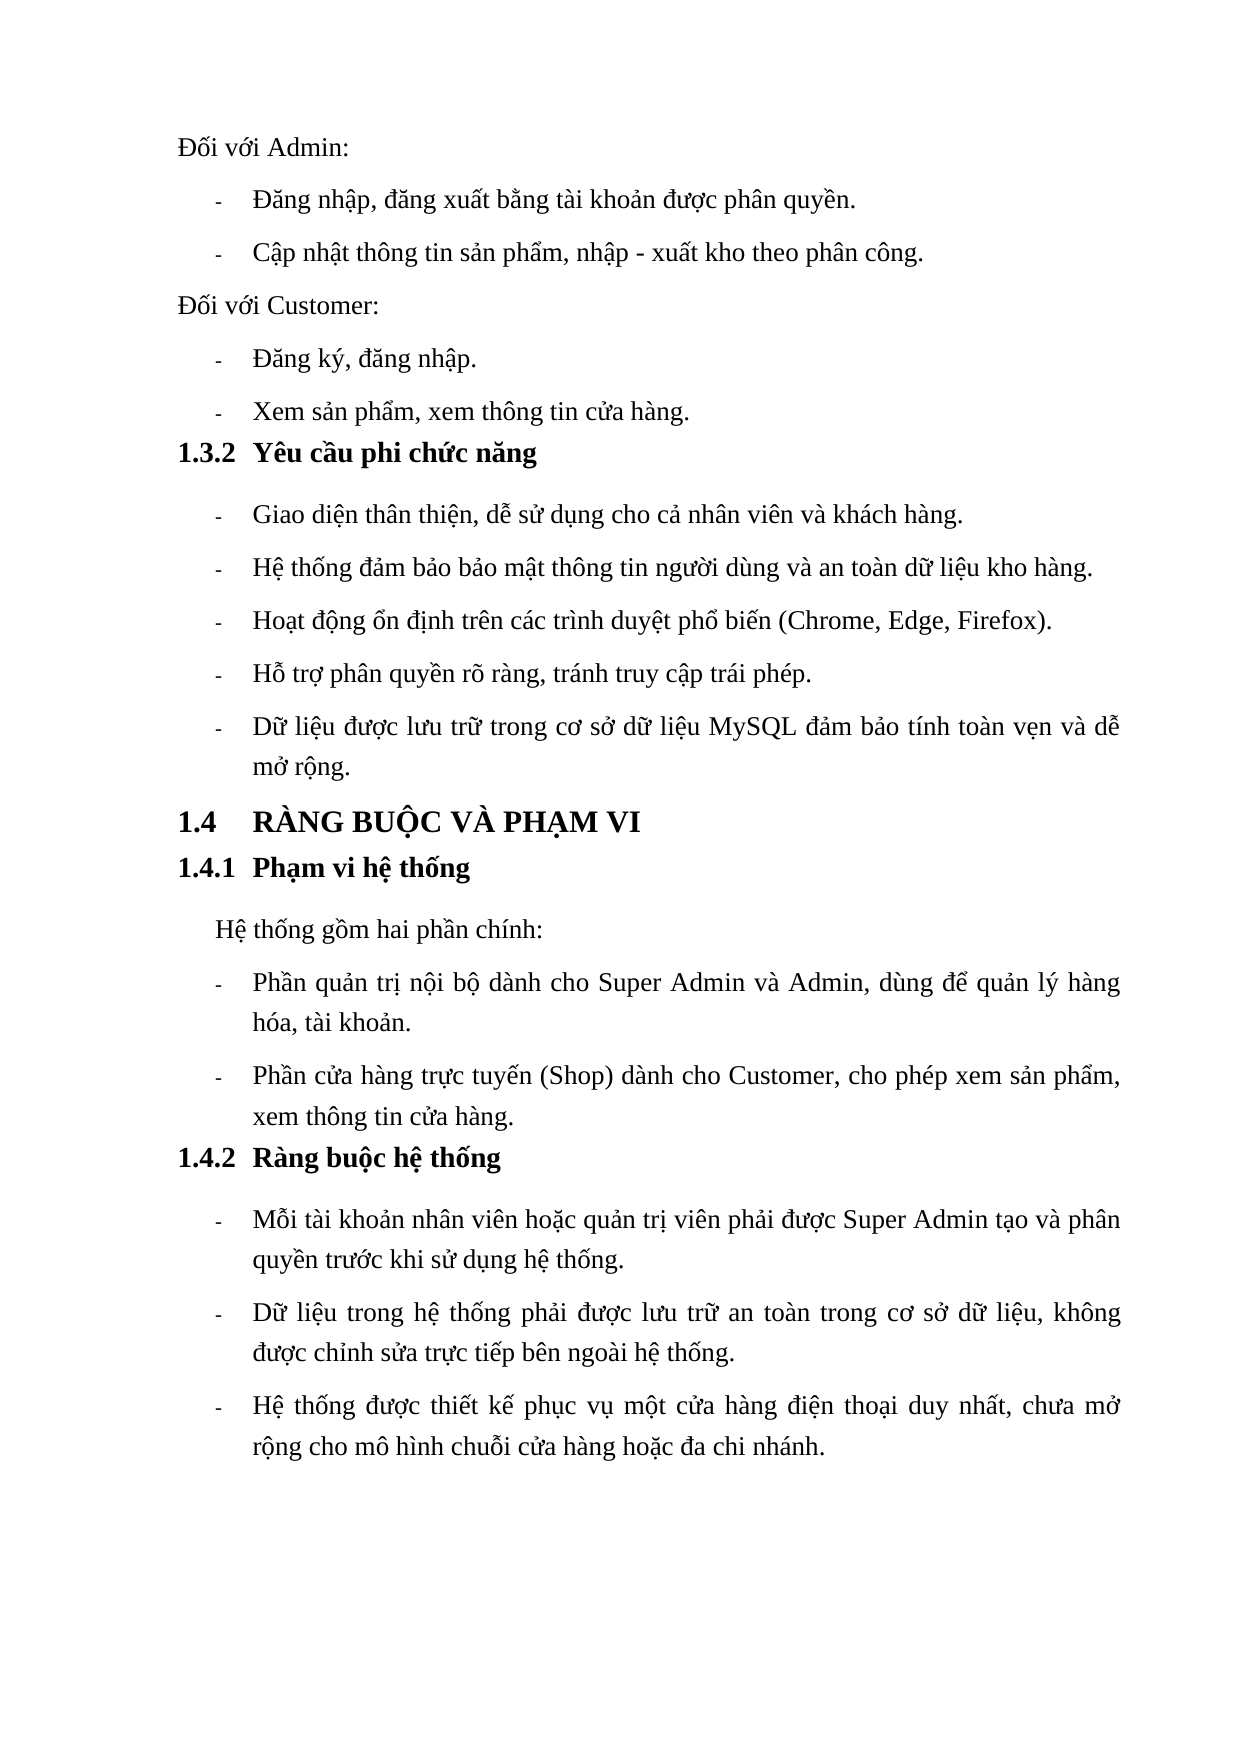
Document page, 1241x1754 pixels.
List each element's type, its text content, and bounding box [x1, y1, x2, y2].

list Mỗi tài khoản nhân viên hoặc quản trị viên phải được Super Admin tạo và phân quyền trước khi sử dụng hệ thống. [215, 1203, 1122, 1274]
list Đăng ký, đăng nhập. [215, 342, 1122, 373]
text Hệ thống gồm hai phần chính: [215, 913, 1122, 944]
list Phạm vi hệ thống [177, 850, 1122, 884]
list Phần cửa hàng trực tuyến (Shop) dành cho Customer, cho phép xem sản phẩm, xem thông tin cửa hàng. [215, 1059, 1122, 1131]
list Hỗ trợ phân quyền rõ ràng, tránh truy cập trái phép. [215, 657, 1122, 688]
list Xem sản phẩm, xem thông tin cửa hàng. [215, 395, 1122, 426]
text Đối với Customer: [177, 289, 1122, 321]
list RÀNG BUỘC VÀ PHẠM VI [177, 803, 1122, 839]
list Hệ thống được thiết kế phục vụ một cửa hàng điện thoại duy nhất, chưa mở rộng cho mô hình chuỗi cửa hàng hoặc đa chi nhánh. [215, 1389, 1122, 1461]
text Đối với Admin: [177, 131, 1122, 162]
list Ràng buộc hệ thống [177, 1140, 1122, 1173]
list Giao diện thân thiện, dễ sử dụng cho cả nhân viên và khách hàng. [215, 498, 1122, 529]
list Đăng nhập, đăng xuất bằng tài khoản được phân quyền. [215, 183, 1122, 215]
list Yêu cầu phi chức năng [177, 436, 1122, 469]
list Hệ thống đảm bảo bảo mật thông tin người dùng và an toàn dữ liệu kho hàng. [215, 551, 1122, 582]
list Phần quản trị nội bộ dành cho Super Admin và Admin, dùng để quản lý hàng hóa, tài khoản. [215, 966, 1122, 1037]
list Cập nhật thông tin sản phẩm, nhập - xuất kho theo phân công. [215, 236, 1122, 268]
list Dữ liệu trong hệ thống phải được lưu trữ an toàn trong cơ sở dữ liệu, không được chỉnh sửa trực tiếp bên ngoài hệ thống. [215, 1296, 1122, 1368]
list Hoạt động ổn định trên các trình duyệt phổ biến (Chrome, Edge, Firefox). [215, 604, 1122, 635]
list Dữ liệu được lưu trữ trong cơ sở dữ liệu MySQL đảm bảo tính toàn vẹn và dễ mở rộng. [215, 710, 1122, 782]
